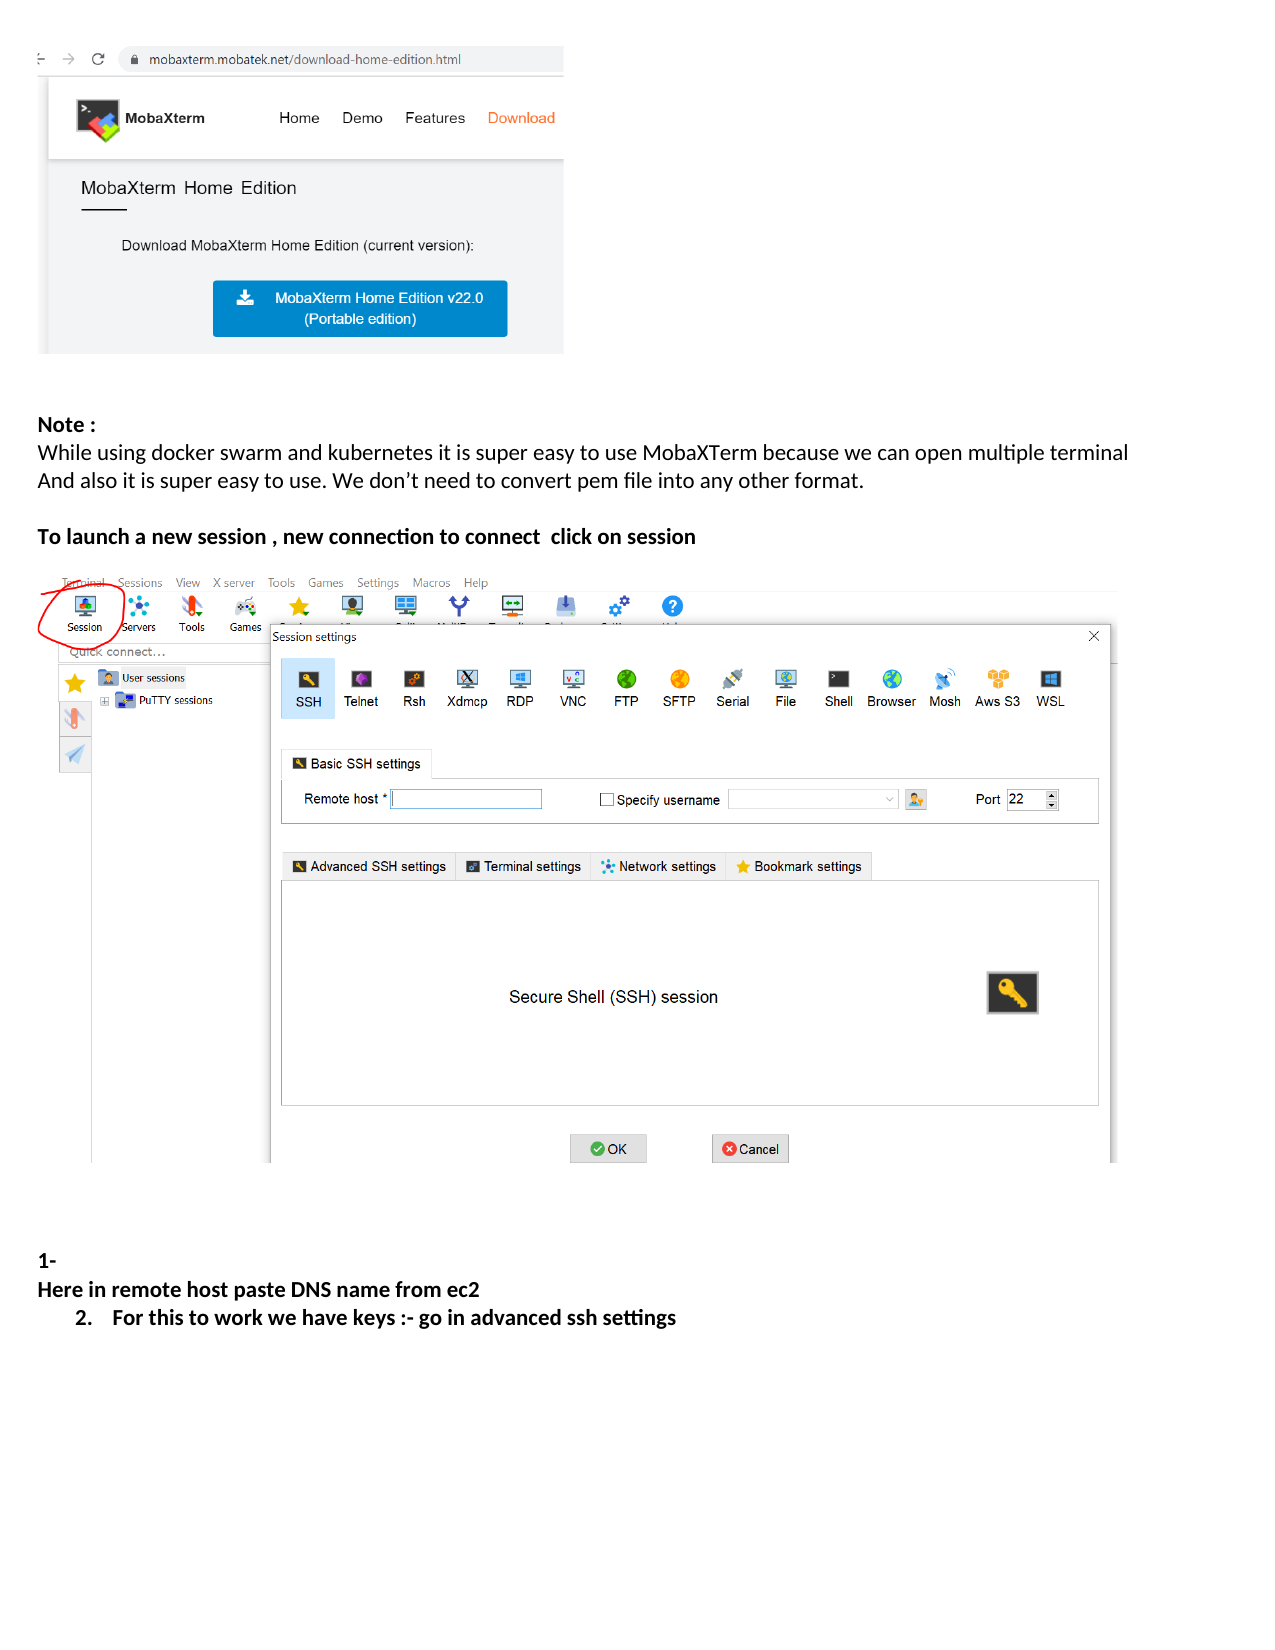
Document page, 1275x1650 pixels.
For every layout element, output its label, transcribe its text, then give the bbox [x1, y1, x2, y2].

text While using docker swarm and kubernetes it is super easy to use MobaXTerm because we can open multiple terminal [37, 438, 1256, 466]
list For this to work we have keys :- go in advanced ssh settings [75, 1303, 1256, 1331]
text And also it is super easy to use. We don’t need to convert pem file into any other format. [37, 466, 1256, 494]
picture [37, 46, 564, 354]
picture [37, 578, 1118, 1163]
text To launch a new session , new connection to connect click on session [37, 522, 1256, 550]
text Here in remote host paste DNS name from ec2 [37, 1275, 1256, 1303]
text 1- [37, 1247, 1256, 1275]
text Note : [37, 410, 1256, 438]
